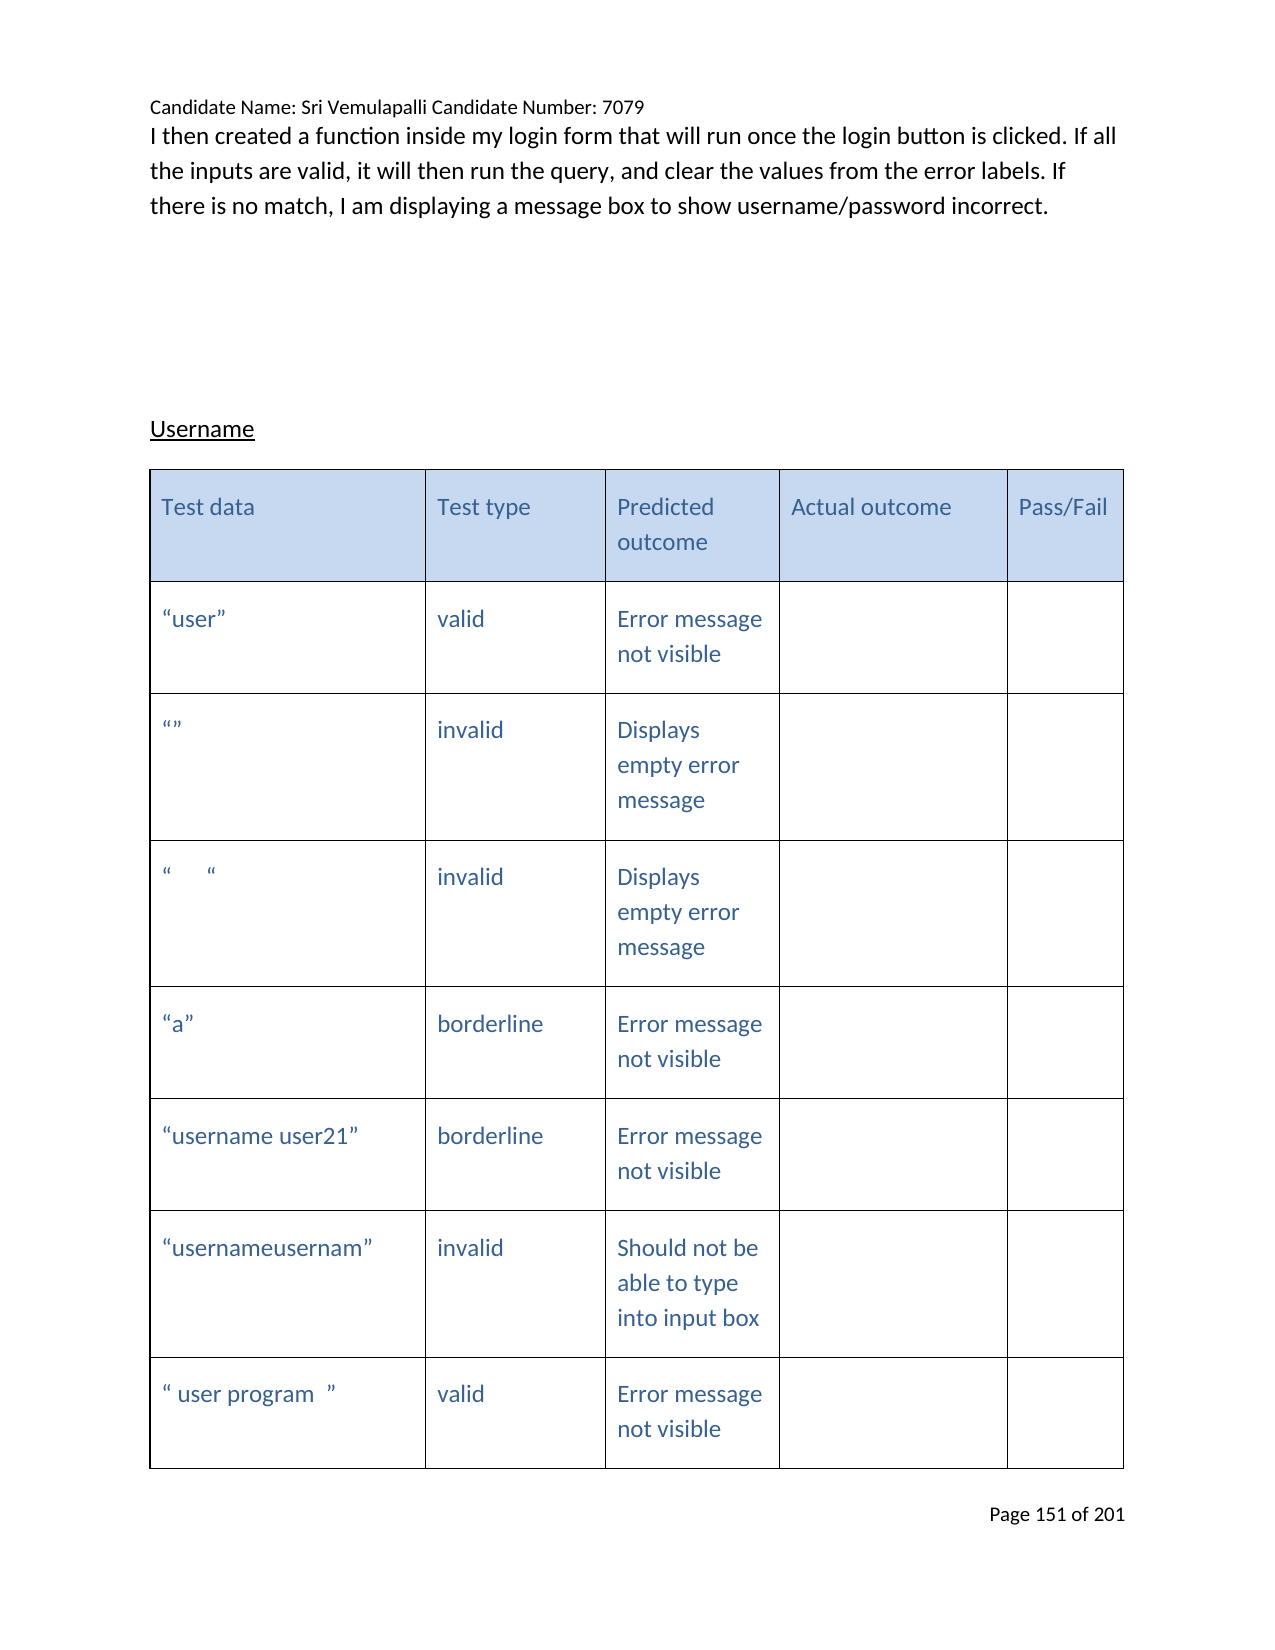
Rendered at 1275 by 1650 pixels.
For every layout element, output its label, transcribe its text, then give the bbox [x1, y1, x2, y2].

table_cell borderline [426, 987, 605, 1098]
table_cell [1008, 1099, 1123, 1210]
table_cell invalid [426, 841, 605, 986]
table_cell “ user program ” [151, 1358, 425, 1468]
table_cell Error message not visible [606, 987, 779, 1098]
table_cell valid [426, 582, 605, 693]
table_cell “” [151, 694, 425, 839]
table_cell [1008, 694, 1123, 839]
table_cell Displays empty error message [606, 841, 779, 986]
table_cell [780, 1358, 1007, 1468]
table_cell “username user21” [151, 1099, 425, 1210]
table_header Predicted outcome [606, 470, 779, 581]
table_cell invalid [426, 694, 605, 839]
table_cell [1008, 987, 1123, 1098]
text I then created a function inside my login form that will run once the login button is clicked. If all the inputs are valid, it will then run the query, and clear the values from the error labels. If there is no match, I am displaying a message box to show username/password incorrect. [150, 120, 1125, 221]
table_header Test type [426, 470, 605, 581]
table_cell “a” [151, 987, 425, 1098]
table_cell [780, 582, 1007, 693]
table_cell [1008, 1211, 1123, 1357]
table_cell [780, 841, 1007, 986]
table_header Pass/Fail [1008, 470, 1123, 581]
table_cell [780, 694, 1007, 839]
table_cell [1008, 1358, 1123, 1468]
table_cell Displays empty error message [606, 694, 779, 839]
table_cell [1008, 582, 1123, 693]
table_cell “usernameusernam” [151, 1211, 425, 1357]
table_cell “ “ [151, 841, 425, 986]
table_cell “user” [151, 582, 425, 693]
table_cell [780, 987, 1007, 1098]
table_cell Error message not visible [606, 1099, 779, 1210]
text Username [150, 413, 1125, 444]
table_cell invalid [426, 1211, 605, 1357]
table_cell [1008, 841, 1123, 986]
table_header Test data [151, 470, 425, 581]
table_cell Error message not visible [606, 582, 779, 693]
table_cell Error message not visible [606, 1358, 779, 1468]
table_cell [780, 1211, 1007, 1357]
table_header Actual outcome [780, 470, 1007, 581]
table_cell valid [426, 1358, 605, 1468]
table_cell [780, 1099, 1007, 1210]
table_cell borderline [426, 1099, 605, 1210]
table_cell Should not be able to type into input box [606, 1211, 779, 1357]
